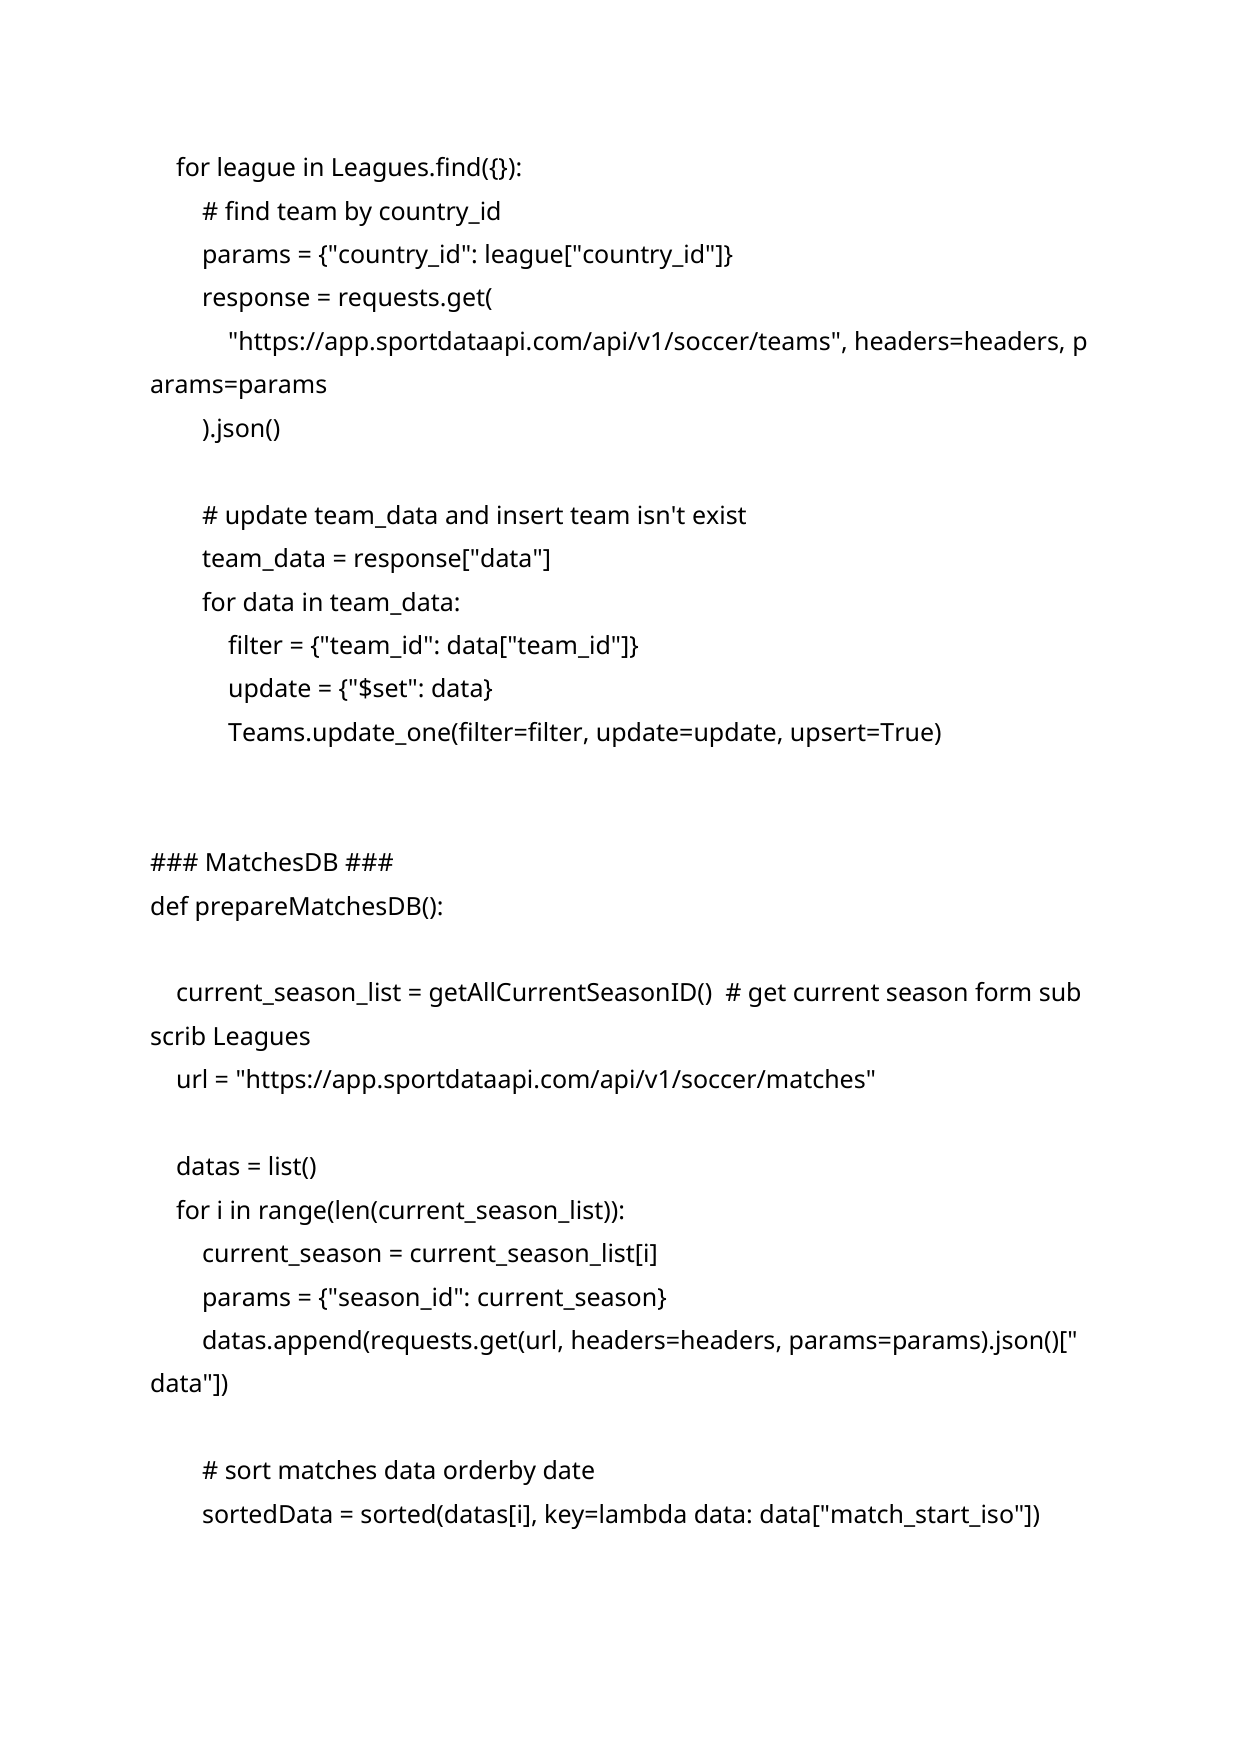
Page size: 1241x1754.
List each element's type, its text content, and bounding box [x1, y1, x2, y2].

text filter = {"team_id": data["team_id"]} [150, 628, 1090, 666]
text update = {"$set": data} [150, 671, 1090, 709]
text url = "https://app.sportdataapi.com/api/v1/soccer/matches" [150, 1062, 1090, 1100]
text ### MatchesDB ### [150, 845, 1090, 883]
text params = {"country_id": league["country_id"]} [150, 237, 1090, 275]
text datas.append(requests.get(url, headers=headers, params=params).json()["data"]) [150, 1323, 1090, 1404]
text "https://app.sportdataapi.com/api/v1/soccer/teams", headers=headers, params=params [150, 324, 1090, 405]
text current_season = current_season_list[i] [150, 1236, 1090, 1274]
text params = {"season_id": current_season} [150, 1279, 1090, 1317]
text def prepareMatchesDB(): [150, 888, 1090, 926]
text for league in Leagues.find({}): [150, 150, 1090, 188]
text response = requests.get( [150, 280, 1090, 318]
text # update team_data and insert team isn't exist [150, 497, 1090, 535]
text sortedData = sorted(datas[i], key=lambda data: data["match_start_iso"]) [150, 1497, 1090, 1534]
text ).json() [150, 411, 1090, 448]
text datas = list() [150, 1149, 1090, 1187]
text current_season_list = getAllCurrentSeasonID() # get current season form subscrib Leagues [150, 975, 1090, 1057]
text for data in team_data: [150, 584, 1090, 622]
text for i in range(len(current_season_list)): [150, 1192, 1090, 1230]
text team_data = response["data"] [150, 541, 1090, 579]
text # find team by country_id [150, 193, 1090, 231]
text Teams.update_one(filter=filter, update=update, upsert=True) [150, 715, 1090, 752]
text # sort matches data orderby date [150, 1453, 1090, 1491]
